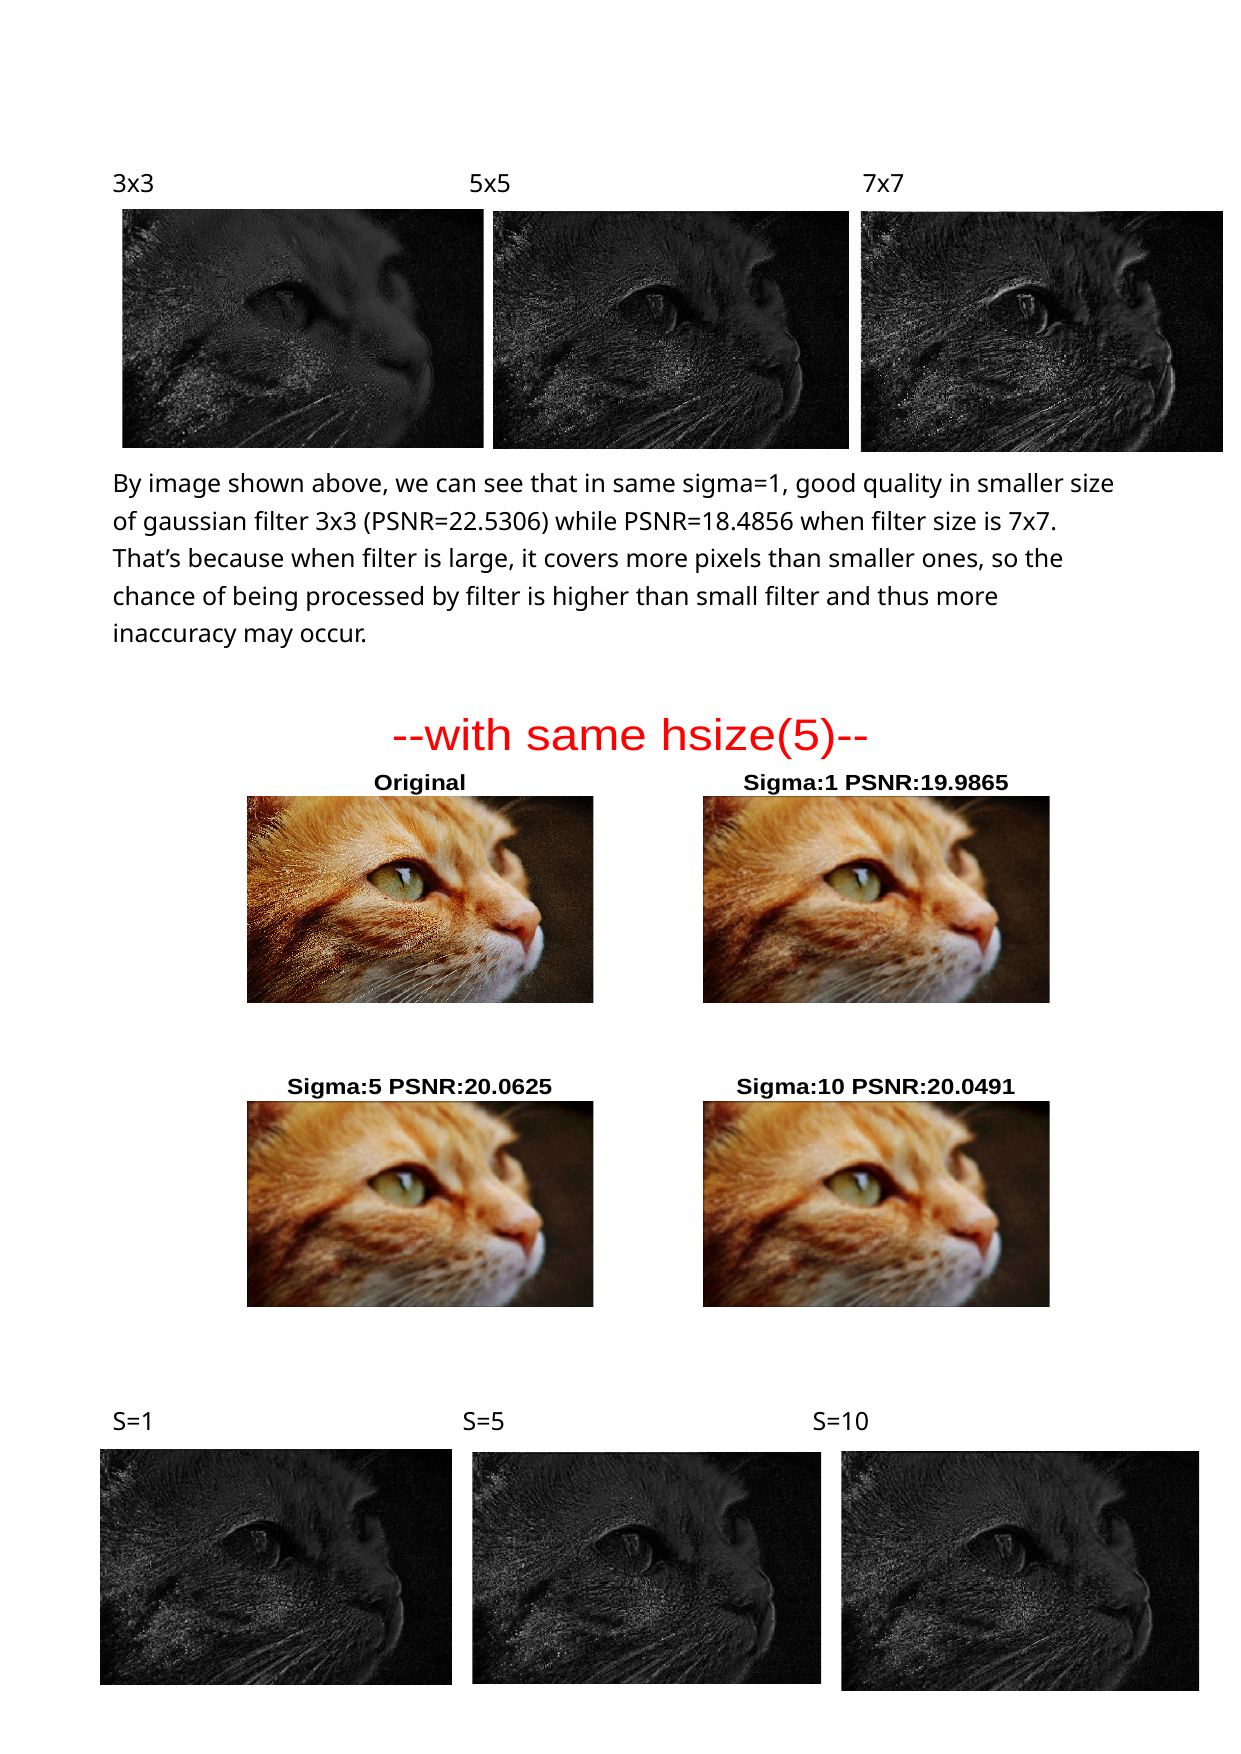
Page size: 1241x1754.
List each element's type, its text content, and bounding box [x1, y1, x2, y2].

text 3x3 5x5 7x7 [112, 164, 1128, 202]
text S=1 S=5 S=10 [112, 1402, 1128, 1439]
picture [121, 209, 484, 447]
text That’s because when filter is large, it covers more pixels than smaller ones, so the chance of being processed by filter is higher than small filter and thus more inaccuracy may occur. [112, 539, 1128, 652]
picture [98, 1449, 452, 1684]
picture [839, 1451, 1199, 1689]
picture [470, 1451, 821, 1683]
picture [860, 211, 1223, 452]
picture [493, 211, 849, 449]
